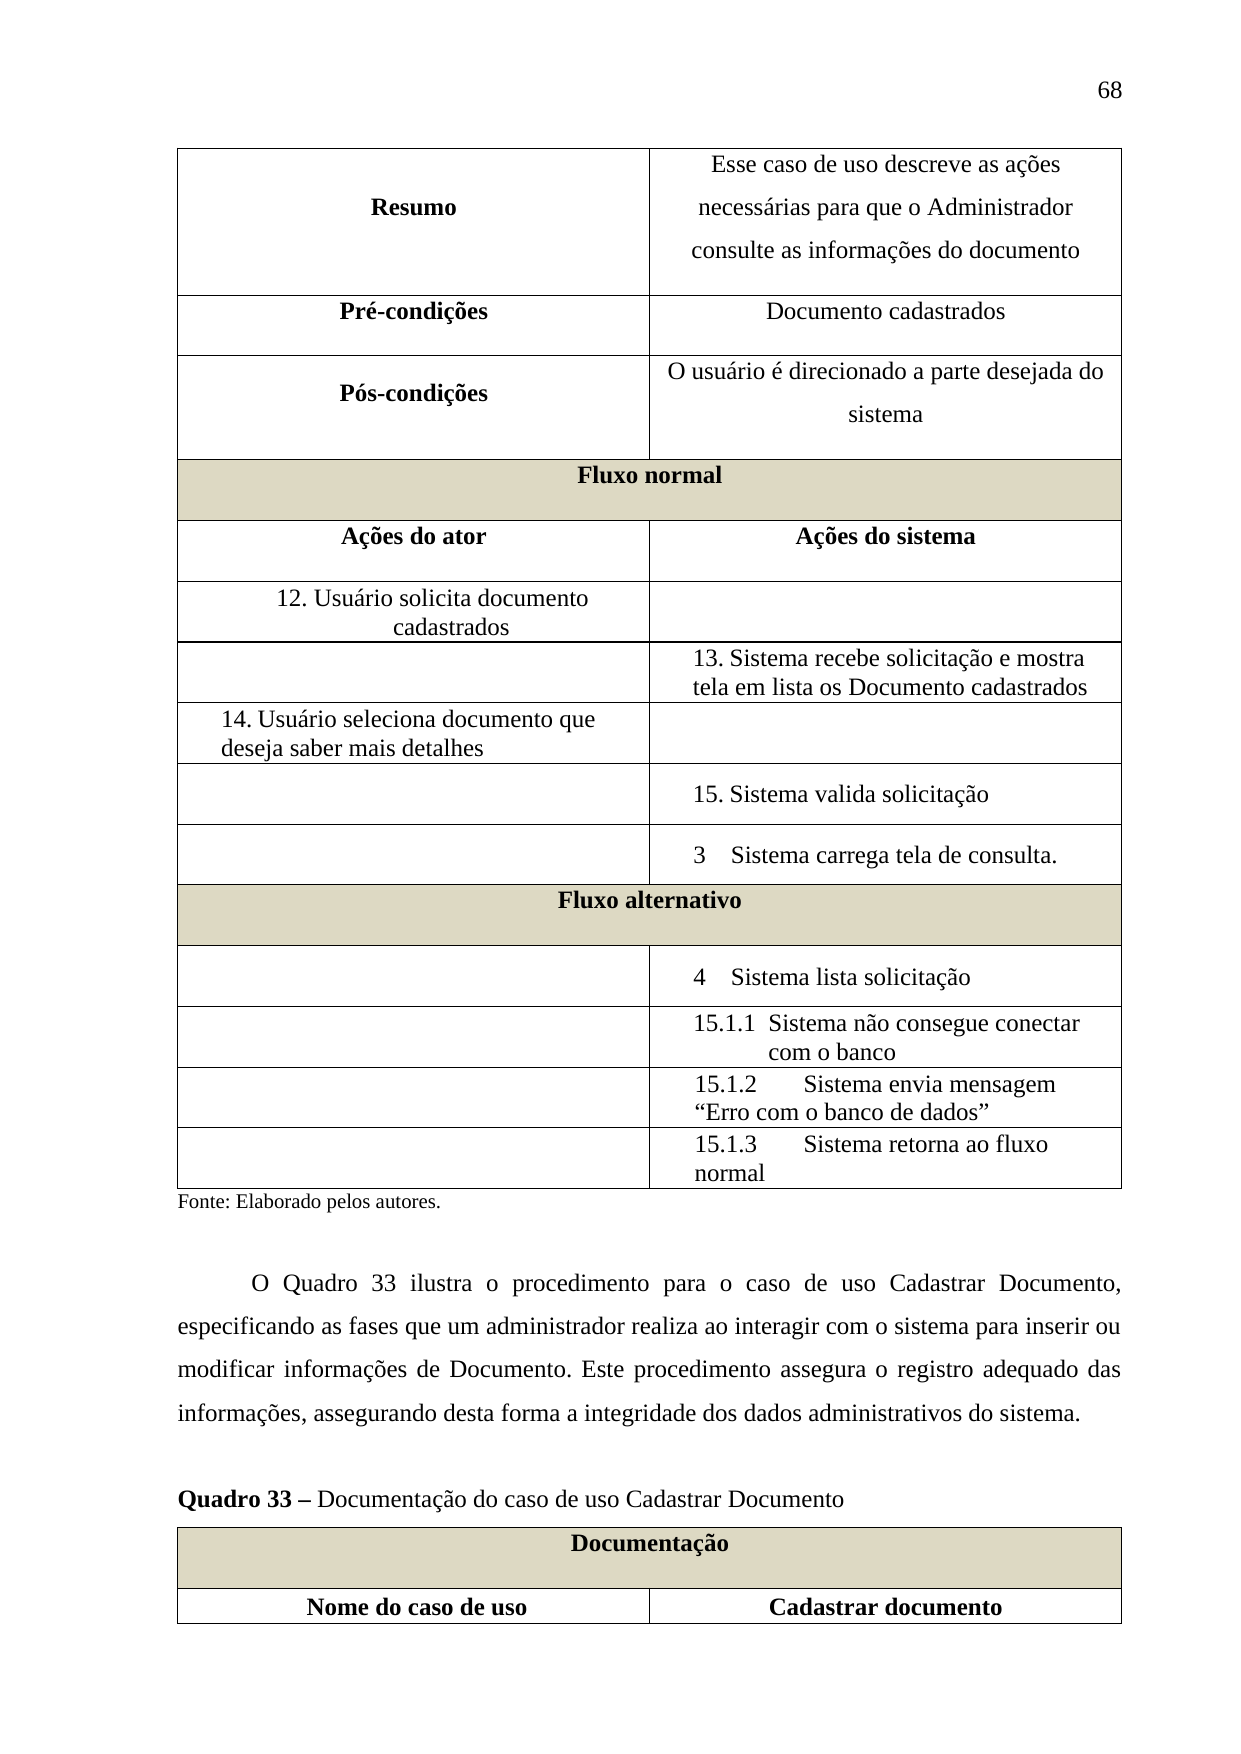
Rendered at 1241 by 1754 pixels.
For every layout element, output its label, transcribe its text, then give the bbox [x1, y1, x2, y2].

text O Quadro 33 ilustra o procedimento para o caso de uso Cadastrar Documento, especificando as fases que um administrador realiza ao interagir com o sistema para inserir ou modificar informações de Documento. Este procedimento assegura o registro adequado das informações, assegurando desta forma a integridade dos dados administrativos do sistema. [177, 1268, 1122, 1426]
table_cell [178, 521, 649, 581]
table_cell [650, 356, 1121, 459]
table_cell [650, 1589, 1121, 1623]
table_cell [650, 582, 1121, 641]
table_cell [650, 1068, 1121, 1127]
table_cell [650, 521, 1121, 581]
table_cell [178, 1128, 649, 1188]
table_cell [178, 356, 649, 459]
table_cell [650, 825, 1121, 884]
text Quadro 33 – Documentação do caso de uso Cadastrar Documento [177, 1484, 1122, 1513]
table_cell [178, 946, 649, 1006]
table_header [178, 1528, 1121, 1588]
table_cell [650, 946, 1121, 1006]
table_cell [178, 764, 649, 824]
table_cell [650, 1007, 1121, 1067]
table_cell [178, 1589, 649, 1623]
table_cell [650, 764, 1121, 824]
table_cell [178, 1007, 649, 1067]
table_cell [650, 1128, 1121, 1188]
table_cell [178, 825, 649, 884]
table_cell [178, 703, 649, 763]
text Fonte: Elaborado pelos autores. [177, 1189, 1122, 1213]
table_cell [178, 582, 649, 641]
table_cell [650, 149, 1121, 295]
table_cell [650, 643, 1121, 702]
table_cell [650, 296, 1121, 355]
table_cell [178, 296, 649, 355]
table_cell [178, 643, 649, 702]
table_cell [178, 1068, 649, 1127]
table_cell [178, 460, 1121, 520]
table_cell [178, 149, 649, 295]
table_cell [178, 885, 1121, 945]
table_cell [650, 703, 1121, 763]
